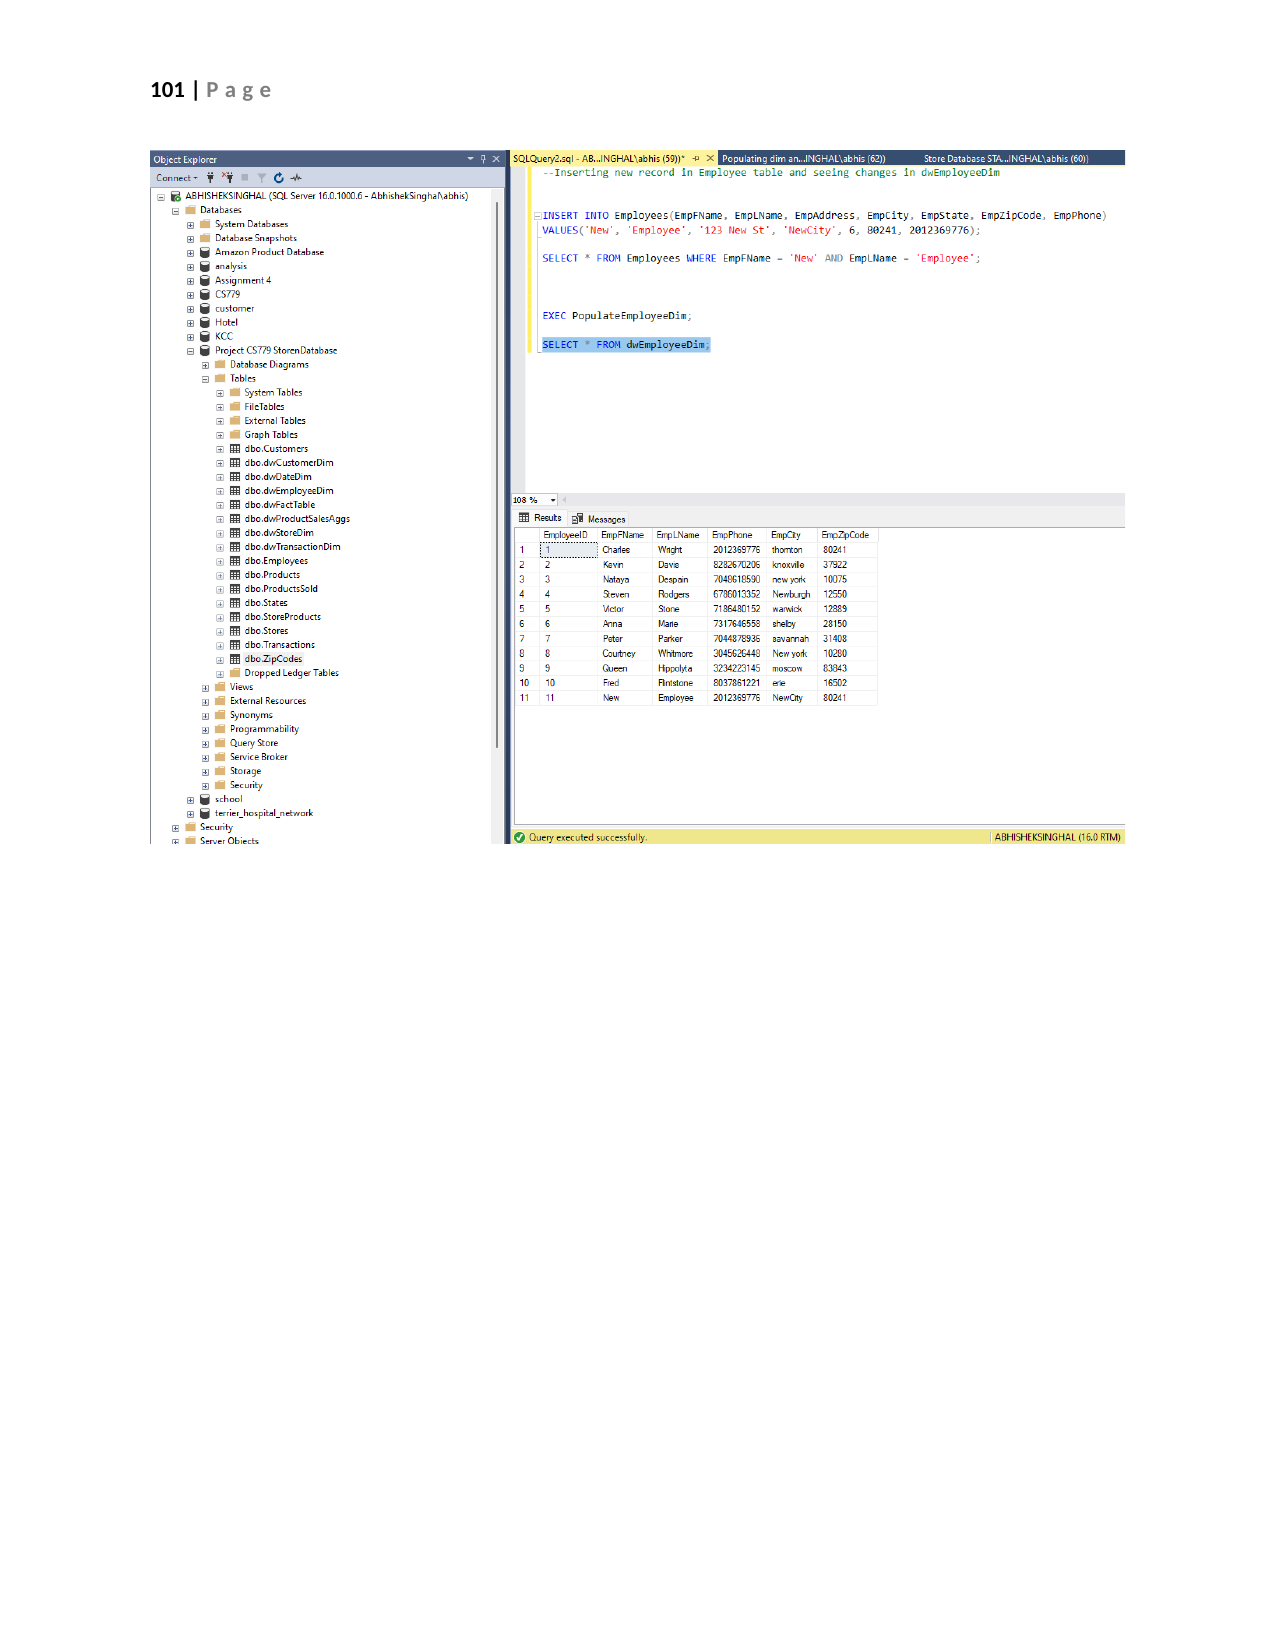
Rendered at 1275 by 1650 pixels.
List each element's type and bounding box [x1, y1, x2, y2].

picture [150, 150, 1125, 844]
